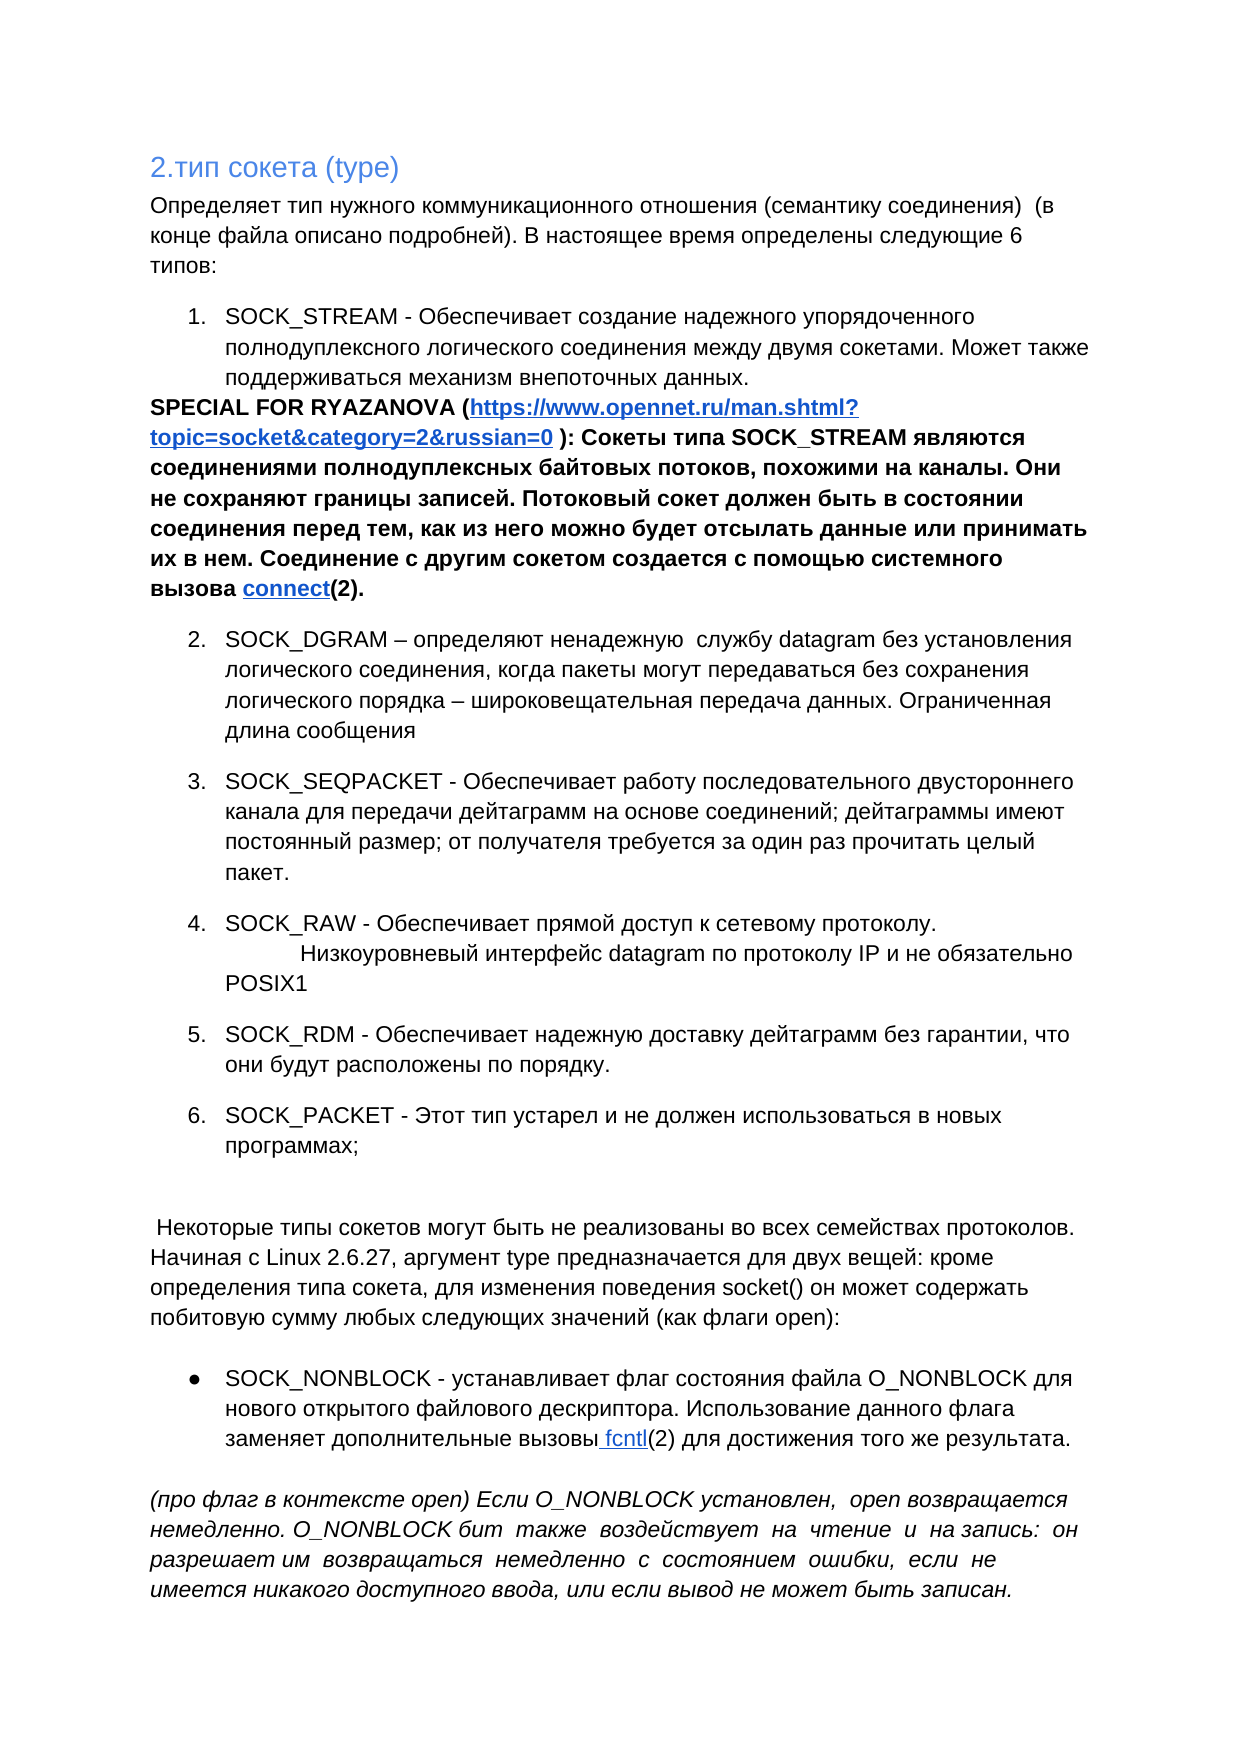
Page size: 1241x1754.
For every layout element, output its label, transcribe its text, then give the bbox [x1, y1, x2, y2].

text (про флаг в контексте open) Если O_NONBLOCK установлен, open возвращается немедленно. O_NONBLOCK бит также воздействует на чтение и на запись: он разрешает им возвращаться немедленно с состоянием ошибки, если не имеется никакого доступного ввода, или если вывод не может быть записан. [150, 1486, 1090, 1603]
list SOCK_PACKET - Этот тип устарел и не должен использоваться в новых программах; [187, 1102, 1090, 1159]
subtitle 2.тип сокета (type) [150, 150, 1090, 183]
list SOCK_RAW - Обеспечивает прямой доступ к сетевому протоколу. Низкоуровневый интерфейс datagram по протоколу IP и не обязательно POSIX1 [187, 909, 1090, 996]
text SPECIAL FOR RYAZANOVA (https://www.opennet.ru/man.shtml?topic=socket&category=2&russian=0 ): Сокеты типа SOCK_STREAM являются соединениями полнодуплексных байтовых потоков, похожими на каналы. Они не сохраняют границы записей. Потоковый сокет должен быть в состоянии соединения перед тем, как из него можно будет отсылать данные или принимать их в нем. Соединение с другим сокетом создается с помощью системного вызова connect(2). [150, 394, 1090, 602]
text Начиная с Linux 2.6.27, аргумент type предназначается для двух вещей: кроме определения типа сокета, для изменения поведения socket() он может содержать побитовую сумму любых следующих значений (как флаги open): [150, 1244, 1090, 1331]
list SOCK_DGRAM – определяют ненадежную службу datagram без установления логического соединения, когда пакеты могут передаваться без сохранения логического порядка – широковещательная передача данных. Ограниченная длина сообщения [187, 626, 1090, 743]
list SOCK_NONBLOCK - устанавливает флаг состояния файла O_NONBLOCK для нового открытого файлового дескриптора. Использование данного флага заменяет дополнительные вызовы fcntl(2) для достижения того же результата. [187, 1365, 1090, 1452]
list SOCK_RDM - Обеспечивает надежную доставку дейтаграмм без гарантии, что они будут расположены по порядку. [187, 1021, 1090, 1078]
text Определяет тип нужного коммуникационного отношения (семантику соединения) (в конце файла описано подробней). В настоящее время определены следующие 6 типов: [150, 192, 1090, 279]
text Некоторые типы сокетов могут быть не реализованы во всех семействах протоколов. [150, 1214, 1090, 1240]
list SOCK_STREAM - Обеспечивает создание надежного упорядоченного полнодуплексного логического соединения между двумя сокетами. Может также поддерживаться механизм внепоточных данных. [187, 303, 1090, 390]
list SOCK_SEQPACKET - Обеспечивает работу последовательного двустороннего канала для передачи дейтаграмм на основе соединений; дейтаграммы имеют постоянный размер; от получателя требуется за один раз прочитать целый пакет. [187, 768, 1090, 885]
